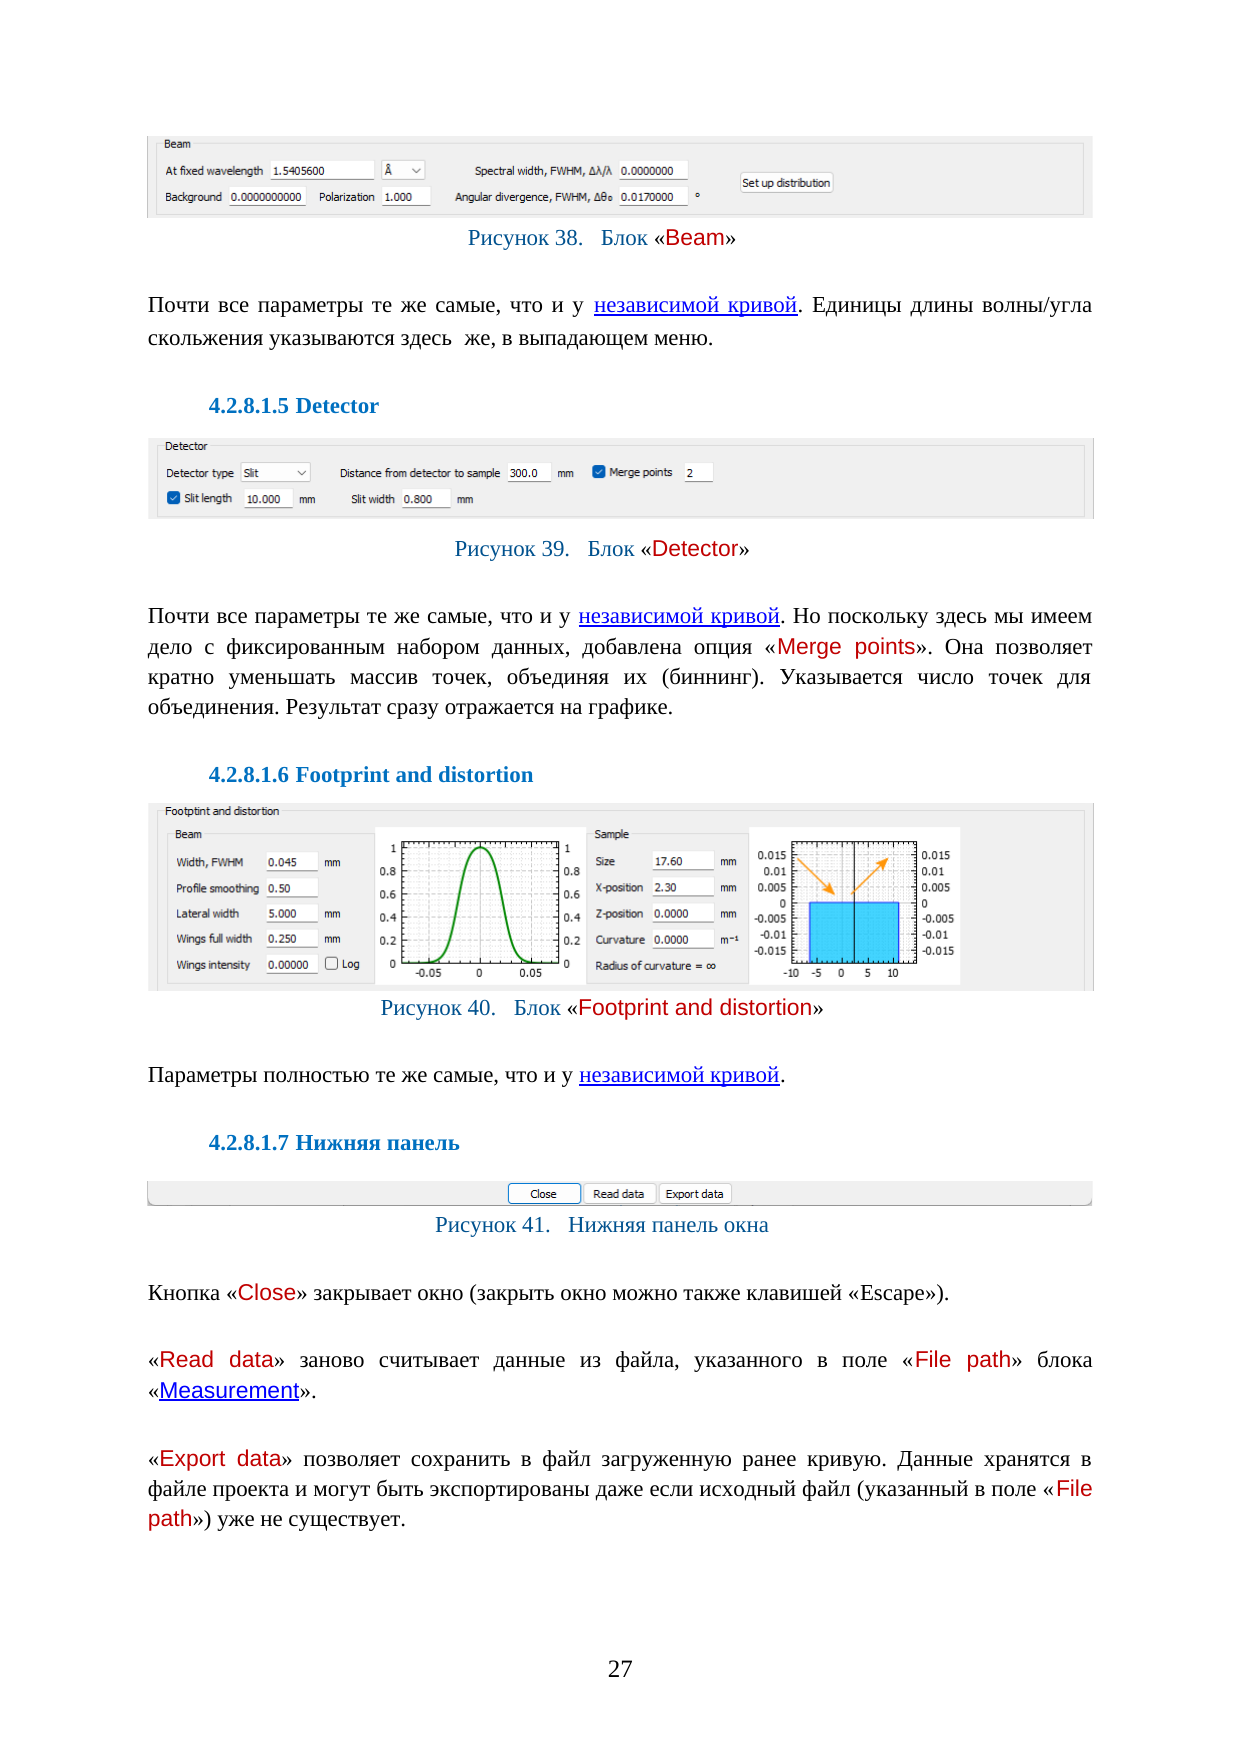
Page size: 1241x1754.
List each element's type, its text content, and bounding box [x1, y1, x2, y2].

text Кнопка «Close» закрывает окно (закрыть окно можно также клавишей «Escape»). [148, 1278, 1093, 1305]
list Блок «Beam» [178, 218, 1093, 250]
list Блок «Footprint and distortion» [178, 991, 1093, 1020]
text «Export data» позволяет сохранить в файл загруженную ранее кривую. Данные хранятся в файле проекта и могут быть экспортированы даже если исходный файл (указанный в поле «File path») уже не существует. [148, 1444, 1093, 1532]
picture [147, 1181, 1093, 1206]
list Нижняя панель окна [178, 1206, 1093, 1237]
text Почти все параметры те же самые, что и у независимой кривой. Единицы длины волны/угла скольжения указываются здесь же, в выпадающем меню. [148, 291, 1093, 351]
subtitle Нижняя панель [209, 1129, 1093, 1156]
text Параметры полностью те же самые, что и у независимой кривой. [148, 1061, 1093, 1088]
list Блок «Detector» [178, 519, 1093, 561]
subtitle Footprint and distortion [209, 761, 1093, 787]
picture [148, 803, 1094, 991]
picture [148, 438, 1094, 519]
picture [147, 136, 1093, 218]
text «Read data» заново считывает данные из файла, указанного в поле «File path» блока «Measurement». [148, 1346, 1093, 1403]
subtitle Detector [209, 393, 1093, 419]
text Почти все параметры те же самые, что и у независимой кривой. Но поскольку здесь мы имеем дело с фиксированным набором данных, добавлена опция «Merge points». Она позволяет кратно уменьшать массив точек, объединяя их (биннинг). Указывается число точек для объединения. Результат сразу отражается на графике. [148, 602, 1093, 719]
